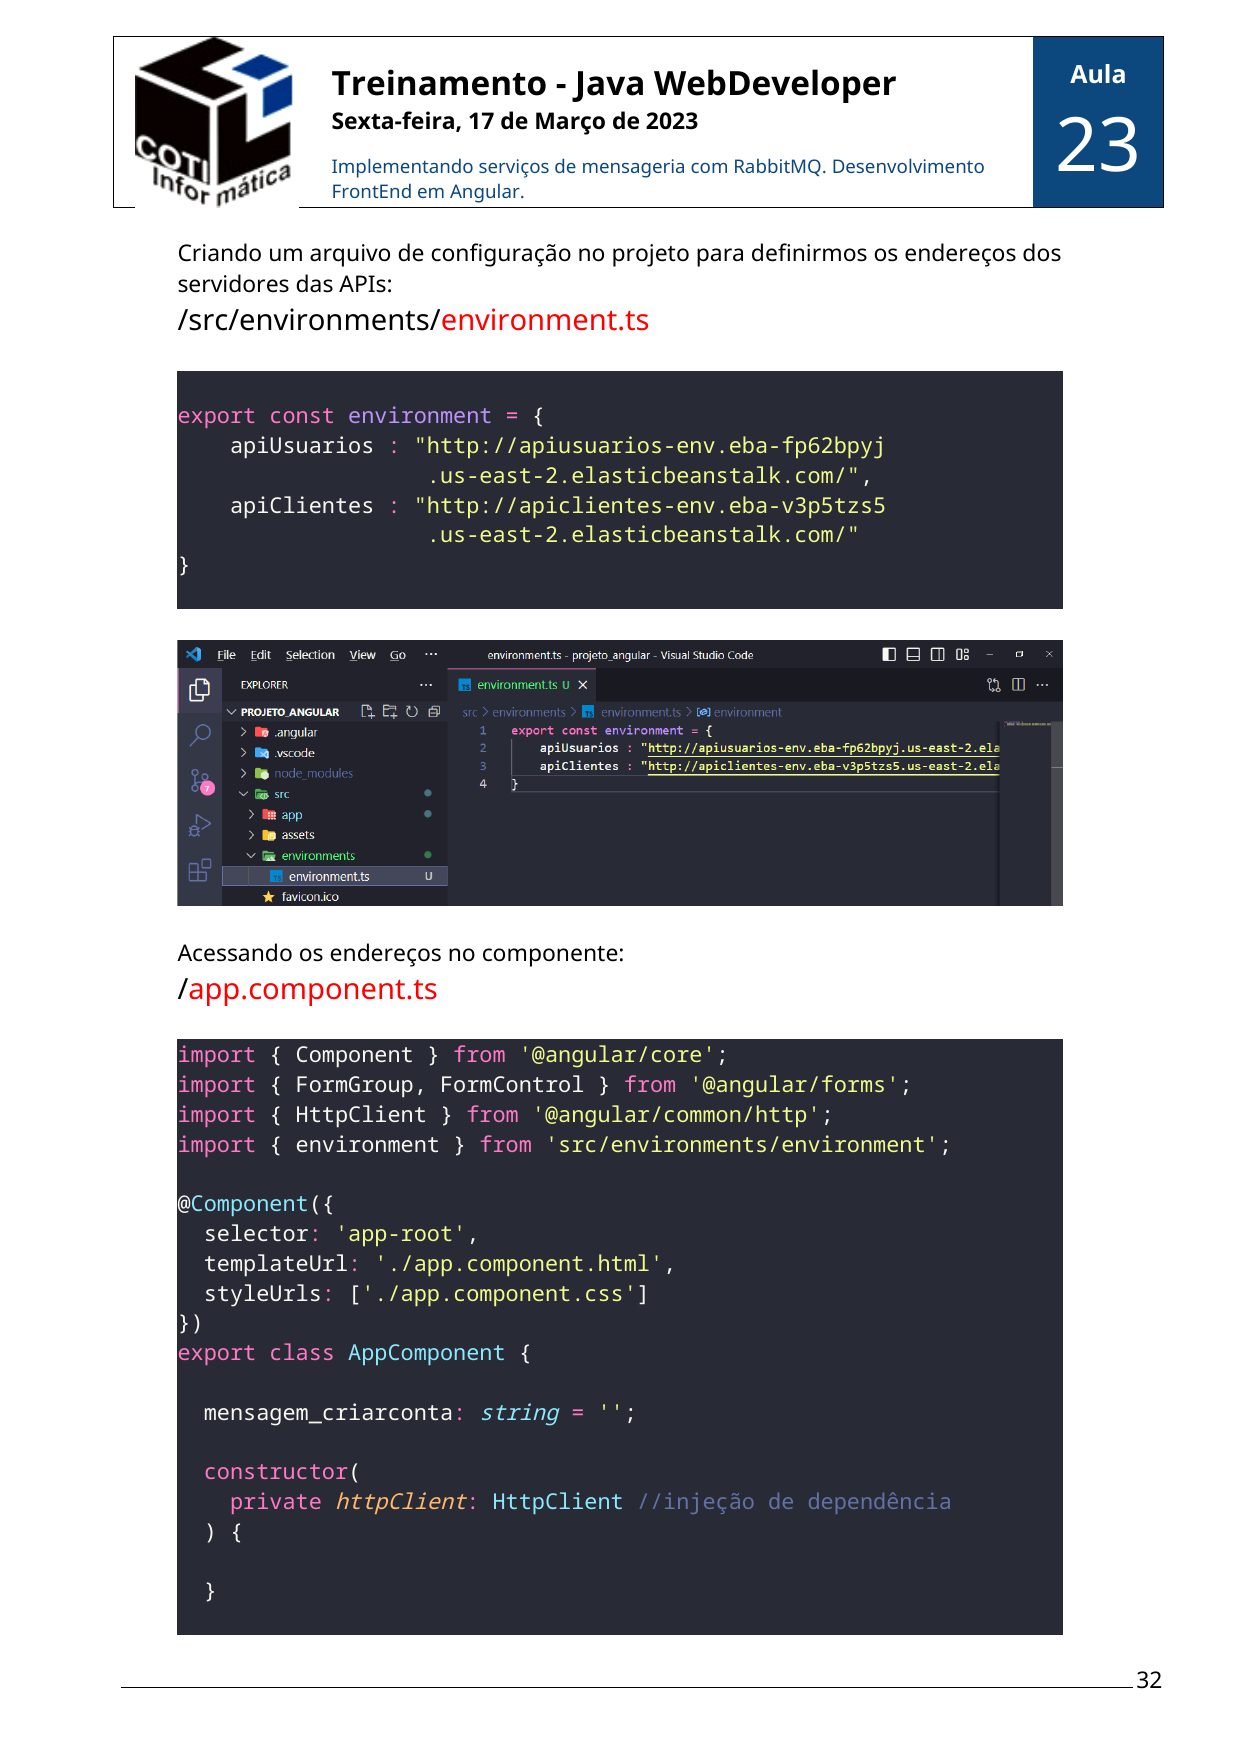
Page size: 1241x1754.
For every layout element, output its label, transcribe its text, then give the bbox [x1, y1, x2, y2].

text apiUsuarios : "http://apiusuarios-env.eba-fp62bpyj [177, 430, 1063, 460]
text ) { [177, 1516, 1063, 1546]
text private httpClient: HttpClient //injeção de dependência [177, 1486, 1063, 1516]
text } [177, 549, 1063, 579]
text Acessando os endereços no componente: [177, 937, 1063, 968]
text import { FormGroup, FormControl } from '@angular/forms'; [177, 1069, 1063, 1099]
text import { environment } from 'src/environments/environment'; [177, 1128, 1063, 1158]
text export class AppComponent { [177, 1337, 1063, 1367]
text Criando um arquivo de configuração no projeto para definirmos os endereços dos servidores das APIs: [177, 237, 1063, 299]
text import { Component } from '@angular/core'; [177, 1039, 1063, 1069]
text templateUrl: './app.component.html', [177, 1248, 1063, 1277]
text .us-east-2.elasticbeanstalk.com/" [177, 519, 1063, 549]
text /app.component.ts [177, 968, 1063, 1008]
text selector: 'app-root', [177, 1218, 1063, 1248]
text /src/environments/environment.ts [177, 299, 1063, 339]
text @Component({ [177, 1188, 1063, 1218]
text import { HttpClient } from '@angular/common/http'; [177, 1099, 1063, 1128]
text } [177, 1575, 1063, 1605]
text mensagem_criarconta: string = ''; [177, 1397, 1063, 1426]
text }) [177, 1307, 1063, 1337]
picture [177, 640, 1063, 906]
text styleUrls: ['./app.component.css'] [177, 1277, 1063, 1307]
text .us-east-2.elasticbeanstalk.com/", [177, 460, 1063, 490]
text export const environment = { [177, 400, 1063, 430]
text apiClientes : "http://apiclientes-env.eba-v3p5tzs5 [177, 490, 1063, 519]
text constructor( [177, 1456, 1063, 1486]
